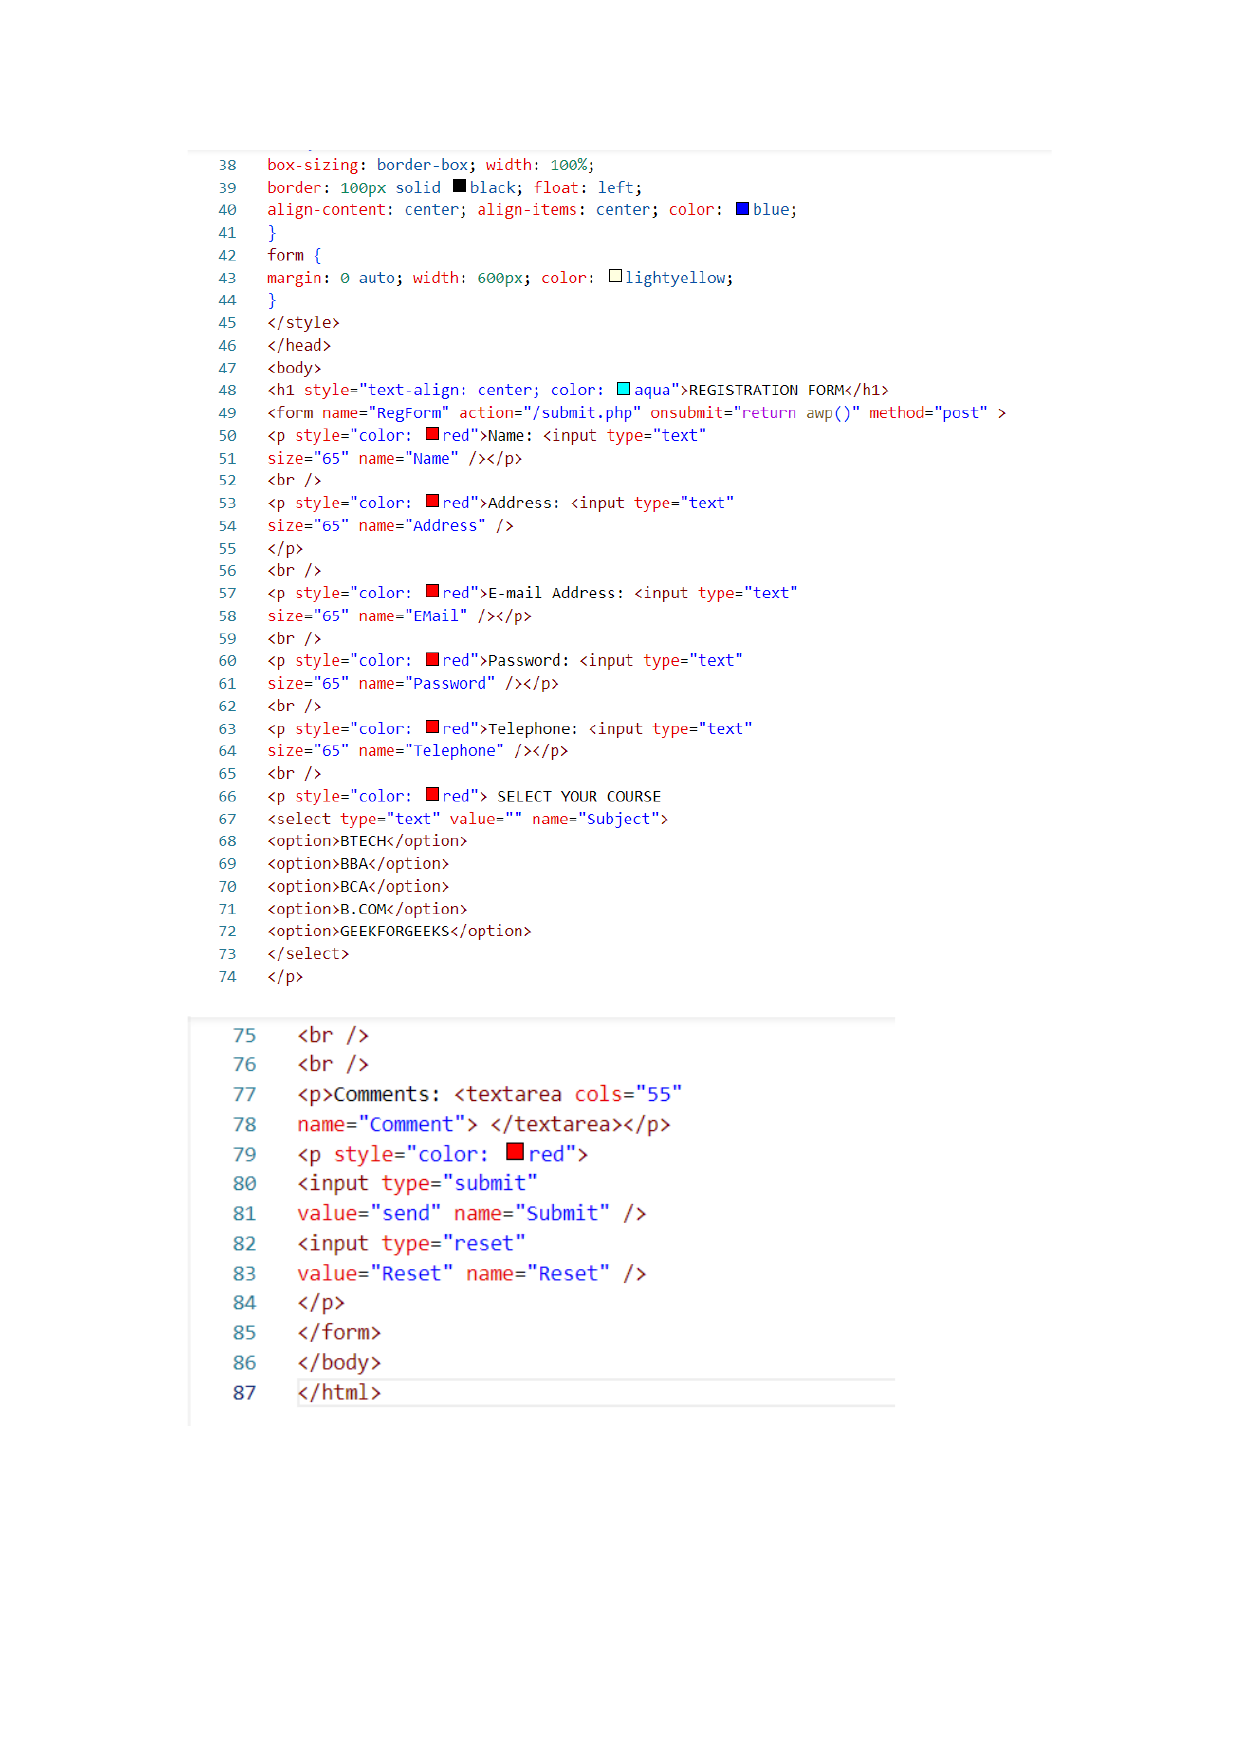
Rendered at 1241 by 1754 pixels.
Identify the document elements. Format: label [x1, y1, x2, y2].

picture [187, 150, 1052, 988]
picture [187, 1016, 896, 1426]
